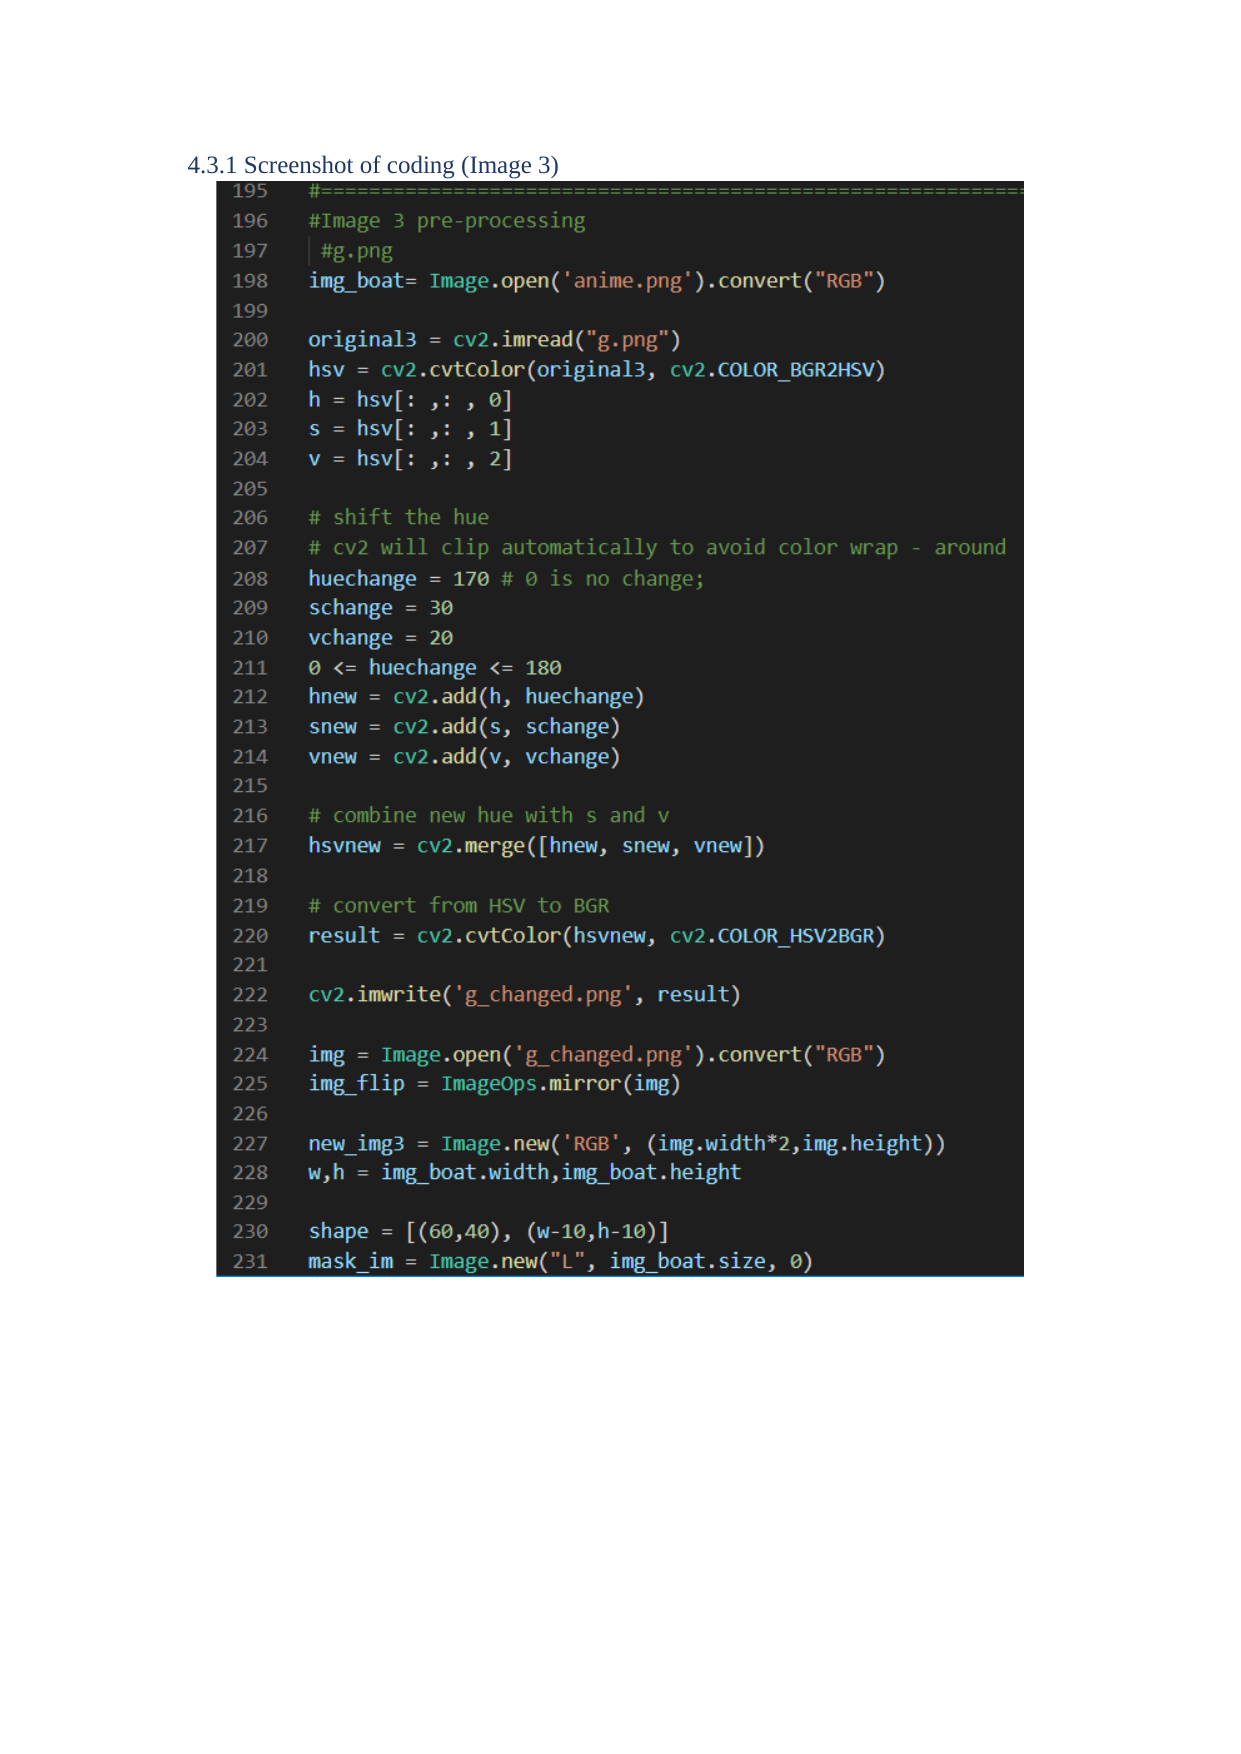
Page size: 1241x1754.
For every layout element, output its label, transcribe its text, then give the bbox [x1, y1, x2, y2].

subtitle 4.3.1 Screenshot of coding (Image 3) [187, 150, 1053, 179]
